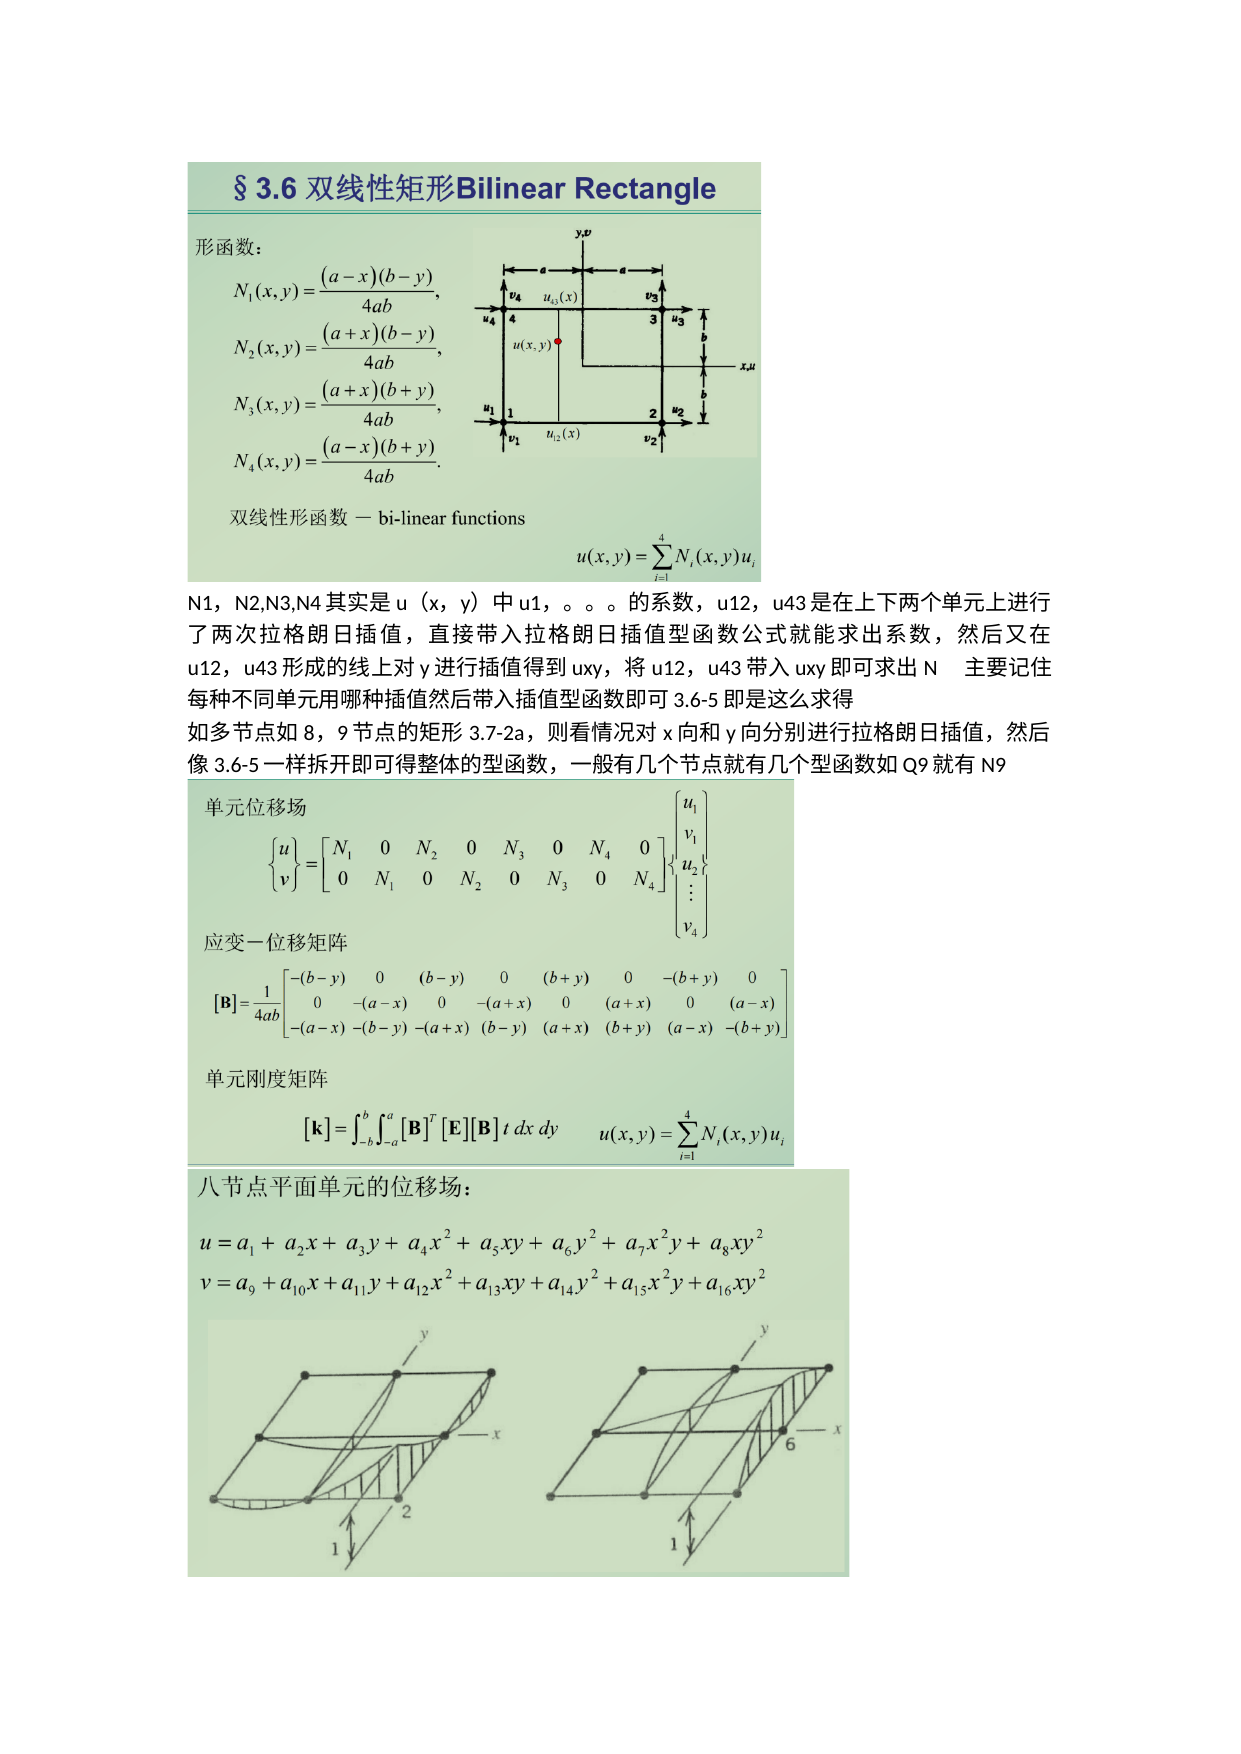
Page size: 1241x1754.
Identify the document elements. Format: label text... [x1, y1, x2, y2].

text 如多节点如8，9节点的矩形3.7-2a，则看情况对x向和y向分别进行拉格朗日插值，然后像3.6-5一样拆开即可得整体的型函数，一般有几个节点就有几个型函数如Q9就有N9 [187, 714, 1053, 779]
picture [187, 779, 795, 1167]
picture [187, 1169, 850, 1577]
text N1，N2,N3,N4其实是u（x，y）中u1，。。。的系数，u12，u43是在上下两个单元上进行了两次拉格朗日插值，直接带入拉格朗日插值型函数公式就能求出系数，然后又在u12，u43形成的线上对y进行插值得到uxy，将u12，u43带入uxy即可求出N 主要记住每种不同单元用哪种插值然后带入插值型函数即可3.6-5即是这么求得 [187, 584, 1053, 714]
picture [187, 162, 762, 582]
